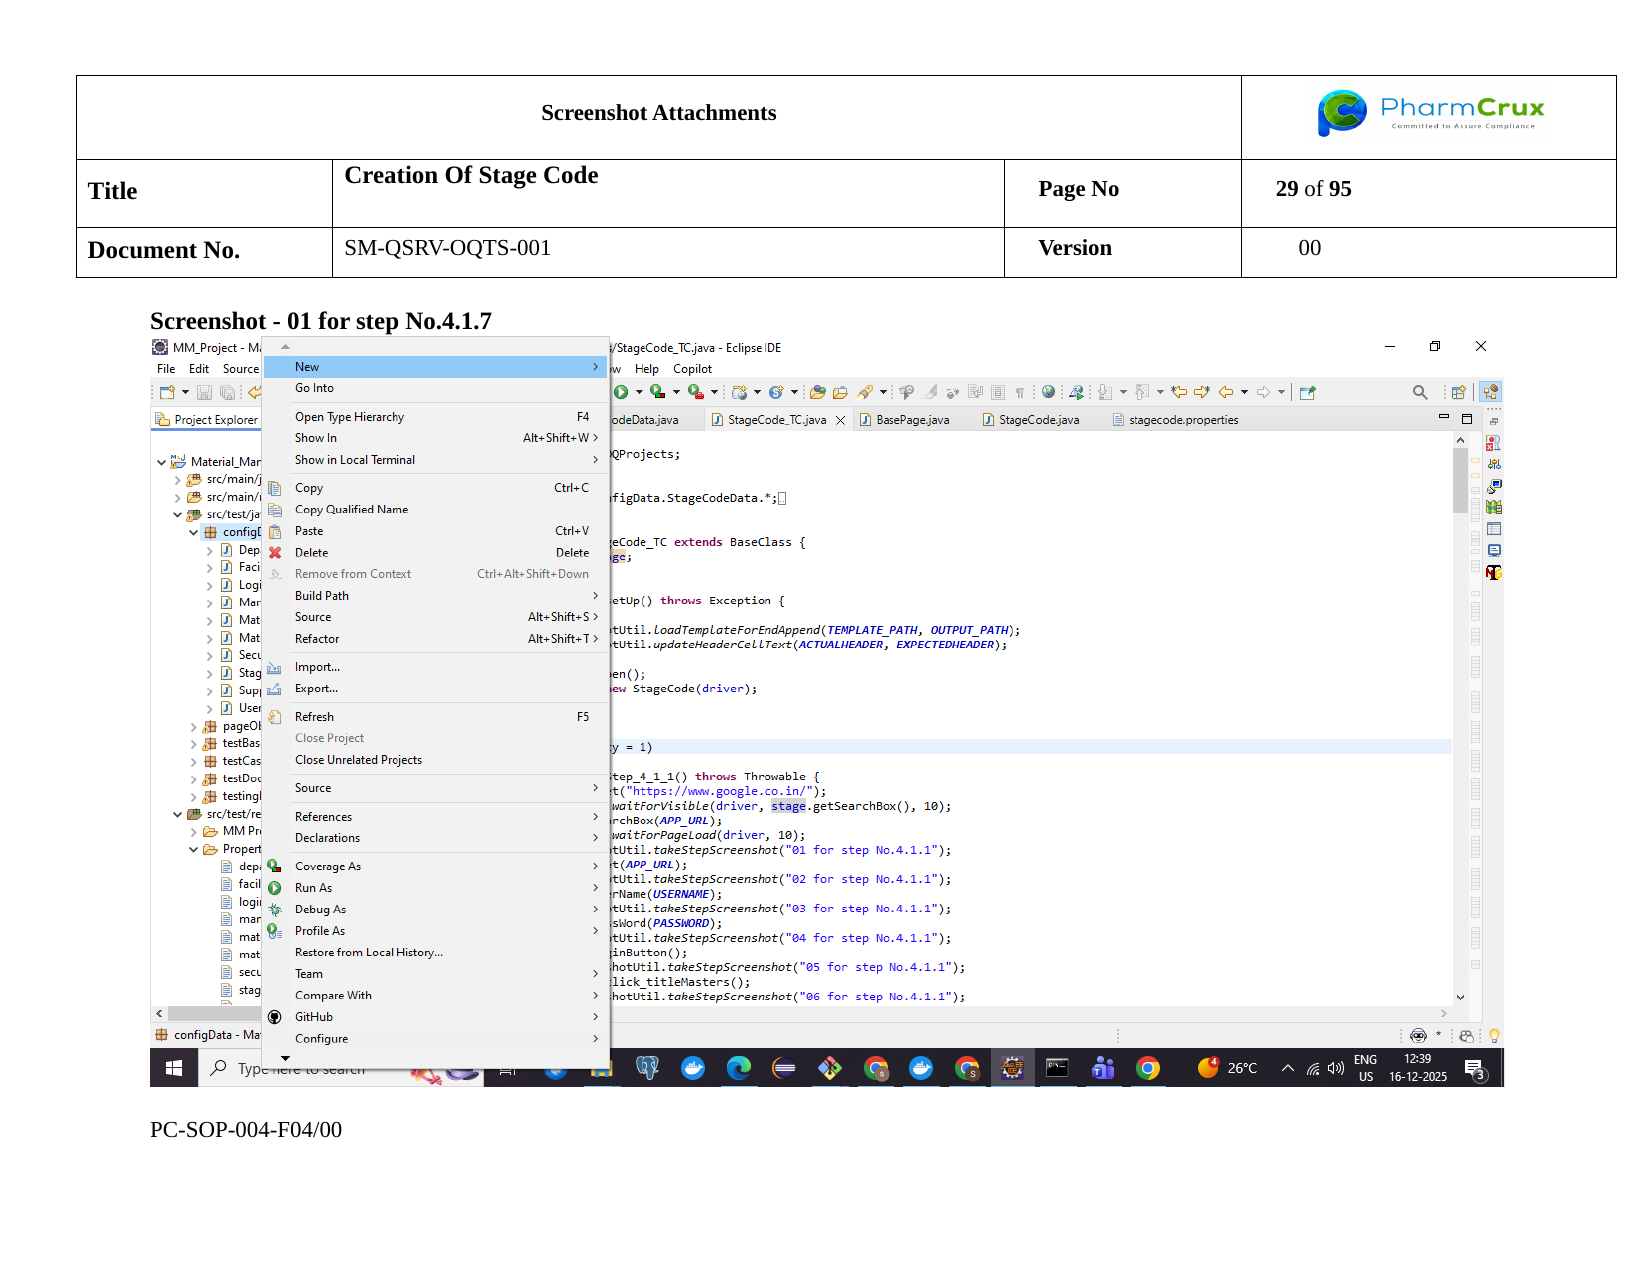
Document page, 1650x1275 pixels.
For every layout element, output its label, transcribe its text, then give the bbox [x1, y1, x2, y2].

picture [150, 336, 1505, 1087]
text Screenshot - 01 for step No.4.1.7 [150, 306, 1500, 336]
picture [1307, 82, 1551, 143]
